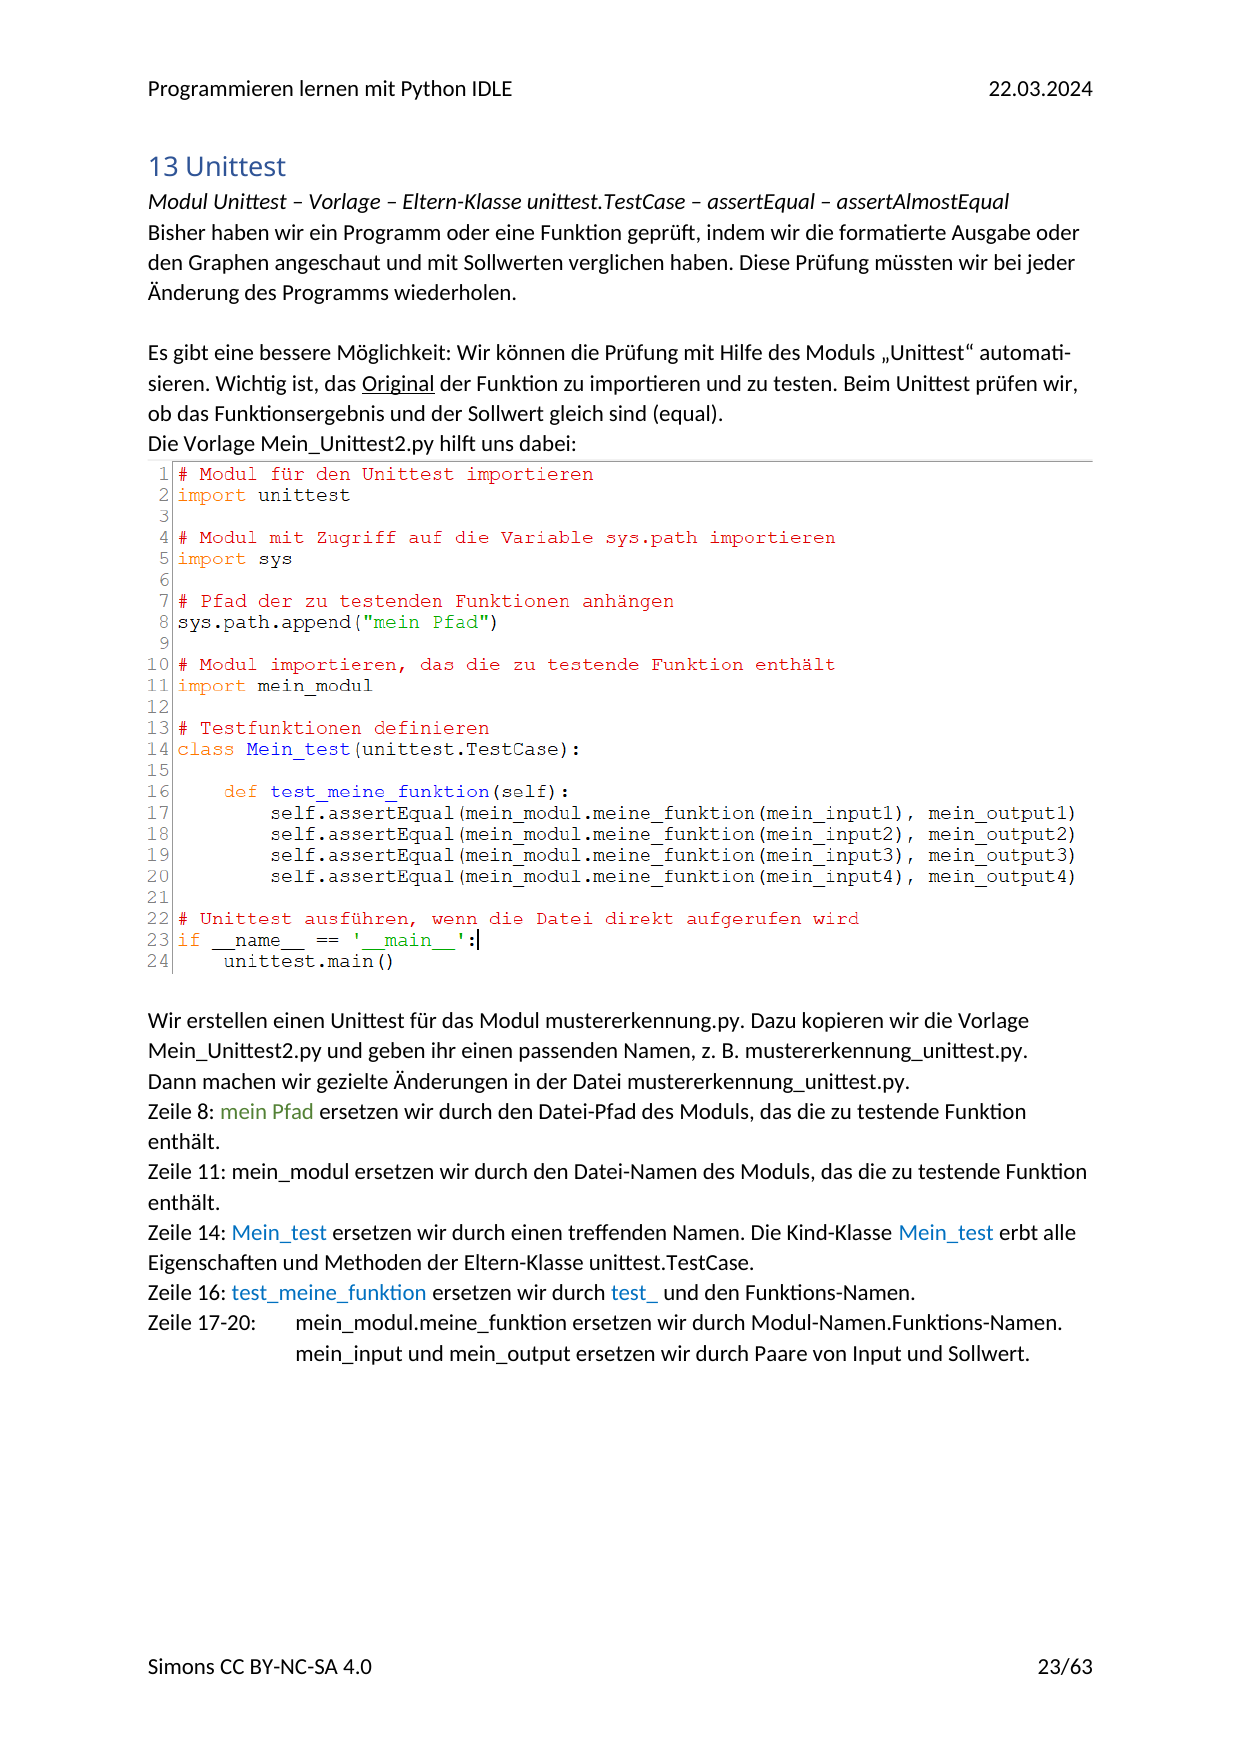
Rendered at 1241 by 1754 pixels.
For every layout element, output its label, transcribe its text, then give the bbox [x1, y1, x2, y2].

text Zeile 11: mein_modul ersetzen wir durch den Datei-Namen des Moduls, das die zu testende Funktion enthält. [148, 1157, 1092, 1216]
text Zeile 14: Mein_test ersetzen wir durch einen treffenden Namen. Die Kind-Klasse Mein_test erbt alle Eigenschaften und Methoden der Eltern-Klasse unittest.TestCase. [148, 1218, 1092, 1276]
text Zeile 8: mein Pfad ersetzen wir durch den Datei-Pfad des Moduls, das die zu testende Funktion enthält. [148, 1097, 1092, 1155]
text Dann machen wir gezielte Änderungen in der Datei mustererkennung_unittest.py. [148, 1067, 1092, 1095]
subtitle Unittest [148, 148, 1092, 184]
text Modul Unittest – Vorlage – Eltern-Klasse unittest.TestCase – assertEqual – assertAlmostEqual [148, 187, 1092, 216]
text Zeile 17-20: mein_modul.meine_funktion ersetzen wir durch Modul-Namen.Funktions-Namen. mein_input und mein_output ersetzen wir durch Paare von Input und Sollwert. [148, 1308, 1092, 1367]
text Wir erstellen einen Unittest für das Modul mustererkennung.py. Dazu kopieren wir die Vorlage Mein_Unittest2.py und geben ihr einen passenden Namen, z. B. mustererkennung_unittest.py. [148, 1006, 1092, 1065]
text Bisher haben wir ein Programm oder eine Funktion geprüft, indem wir die formatierte Ausgabe oder den Graphen angeschaut und mit Sollwerten verglichen haben. Diese Prüfung müssten wir bei jeder Änderung des Programms wiederholen. [148, 218, 1092, 306]
text Zeile 16: test_meine_funktion ersetzen wir durch test_ und den Funktions-Namen. [148, 1278, 1092, 1306]
picture [147, 459, 1093, 974]
text Es gibt eine bessere Möglichkeit: Wir können die Prüfung mit Hilfe des Moduls „Unittest“ automati-sieren. Wichtig ist, das Original der Funktion zu importieren und zu testen. Beim Unittest prüfen wir, ob das Funktionsergebnis und der Sollwert gleich sind (equal). Die Vorlage Mein_Unittest2.py hilft uns dabei: [148, 338, 1092, 457]
